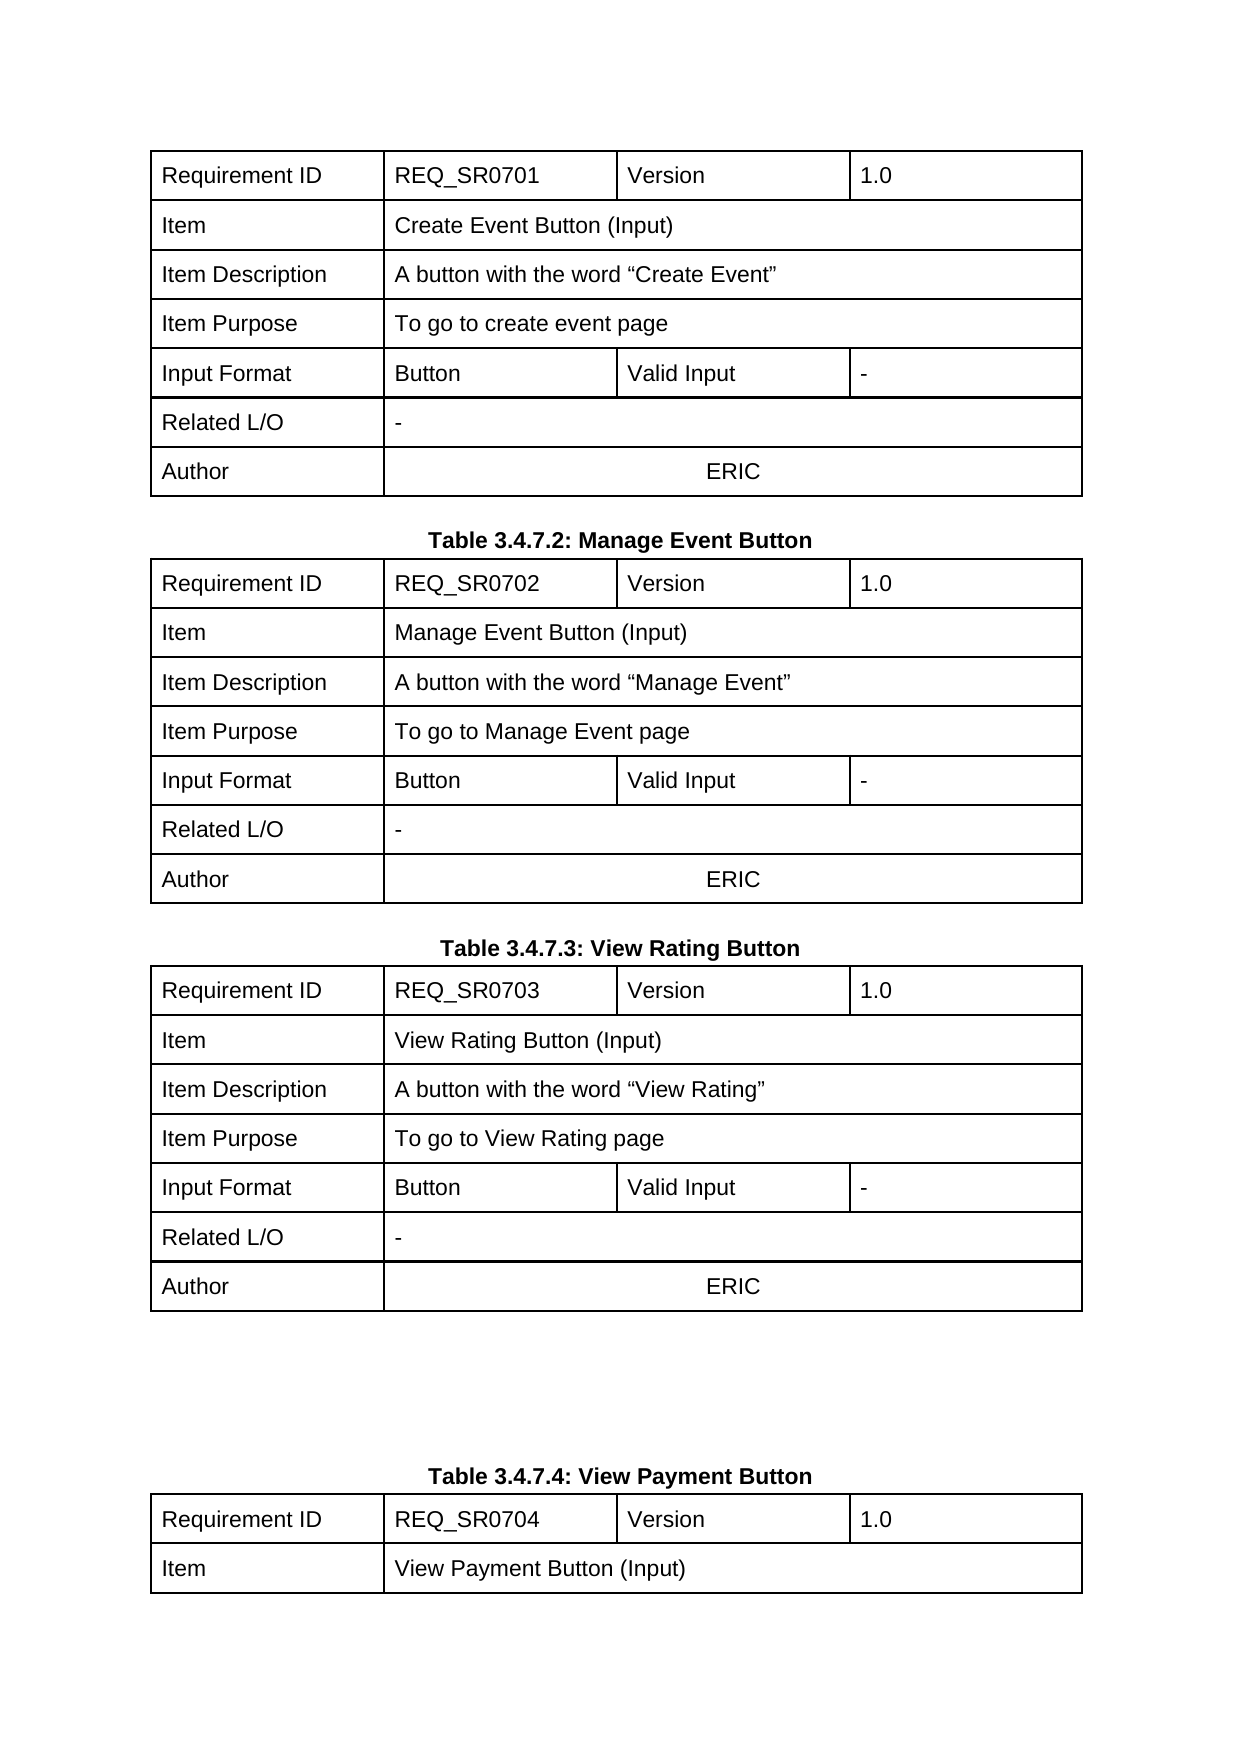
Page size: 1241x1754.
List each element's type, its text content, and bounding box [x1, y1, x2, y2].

table_cell ERIC [385, 448, 1081, 495]
text Table 3.4.7.4: View Payment Button [150, 1463, 1090, 1489]
table_cell Related L/O [152, 1213, 383, 1260]
table_header Version [618, 152, 849, 199]
table_cell Related L/O [152, 806, 383, 853]
table_header REQ_SR0703 [385, 967, 616, 1014]
table_cell To go to Manage Event page [385, 707, 1081, 754]
table_cell Item Description [152, 658, 383, 705]
table_header 1.0 [851, 152, 1081, 199]
table_cell Author [152, 448, 383, 495]
table_cell Item [152, 609, 383, 656]
table_cell Item Description [152, 1065, 383, 1113]
table_cell Input Format [152, 1164, 383, 1211]
table_header Version [618, 967, 849, 1014]
table_cell Button [385, 349, 616, 396]
table_cell - [385, 806, 1081, 853]
table_header Requirement ID [152, 152, 383, 199]
table_header Version [618, 560, 849, 607]
table_header Version [618, 1495, 849, 1542]
table_cell Item [152, 201, 383, 248]
table_header Requirement ID [152, 1495, 383, 1542]
table_cell Author [152, 855, 383, 902]
table_header REQ_SR0704 [385, 1495, 616, 1542]
table_header 1.0 [851, 560, 1081, 607]
table_cell - [385, 1213, 1081, 1260]
table_header Requirement ID [152, 560, 383, 607]
table_cell Item Purpose [152, 1115, 383, 1162]
table_cell - [385, 399, 1081, 446]
table_header Requirement ID [152, 967, 383, 1014]
table_header 1.0 [851, 967, 1081, 1014]
table_cell Author [152, 1263, 383, 1310]
table_cell A button with the word “Manage Event” [385, 658, 1081, 705]
table_cell Input Format [152, 349, 383, 396]
table_cell - [851, 349, 1081, 396]
table_header 1.0 [851, 1495, 1081, 1542]
table_cell - [851, 1164, 1081, 1211]
table_cell To go to create event page [385, 300, 1081, 347]
table_cell Item Description [152, 251, 383, 298]
table_cell Manage Event Button (Input) [385, 609, 1081, 656]
table_cell Button [385, 1164, 616, 1211]
table_cell - [851, 757, 1081, 804]
table_cell A button with the word “Create Event” [385, 251, 1081, 298]
table_cell ERIC [385, 1263, 1081, 1310]
text Table 3.4.7.3: View Rating Button [150, 934, 1090, 961]
table_cell Related L/O [152, 399, 383, 446]
table_cell Create Event Button (Input) [385, 201, 1081, 248]
table_cell View Rating Button (Input) [385, 1016, 1081, 1063]
table_cell A button with the word “View Rating” [385, 1065, 1081, 1113]
table_cell Item Purpose [152, 707, 383, 754]
table_cell Button [385, 757, 616, 804]
table_cell To go to View Rating page [385, 1115, 1081, 1162]
table_cell Valid Input [618, 349, 849, 396]
table_cell ERIC [385, 855, 1081, 902]
table_cell Valid Input [618, 757, 849, 804]
table_cell Item Purpose [152, 300, 383, 347]
table_cell View Payment Button (Input) [385, 1544, 1081, 1592]
table_header REQ_SR0702 [385, 560, 616, 607]
table_header REQ_SR0701 [385, 152, 616, 199]
text Table 3.4.7.2: Manage Event Button [150, 527, 1090, 553]
table_cell Item [152, 1544, 383, 1592]
table_cell Item [152, 1016, 383, 1063]
table_cell Valid Input [618, 1164, 849, 1211]
table_cell Input Format [152, 757, 383, 804]
